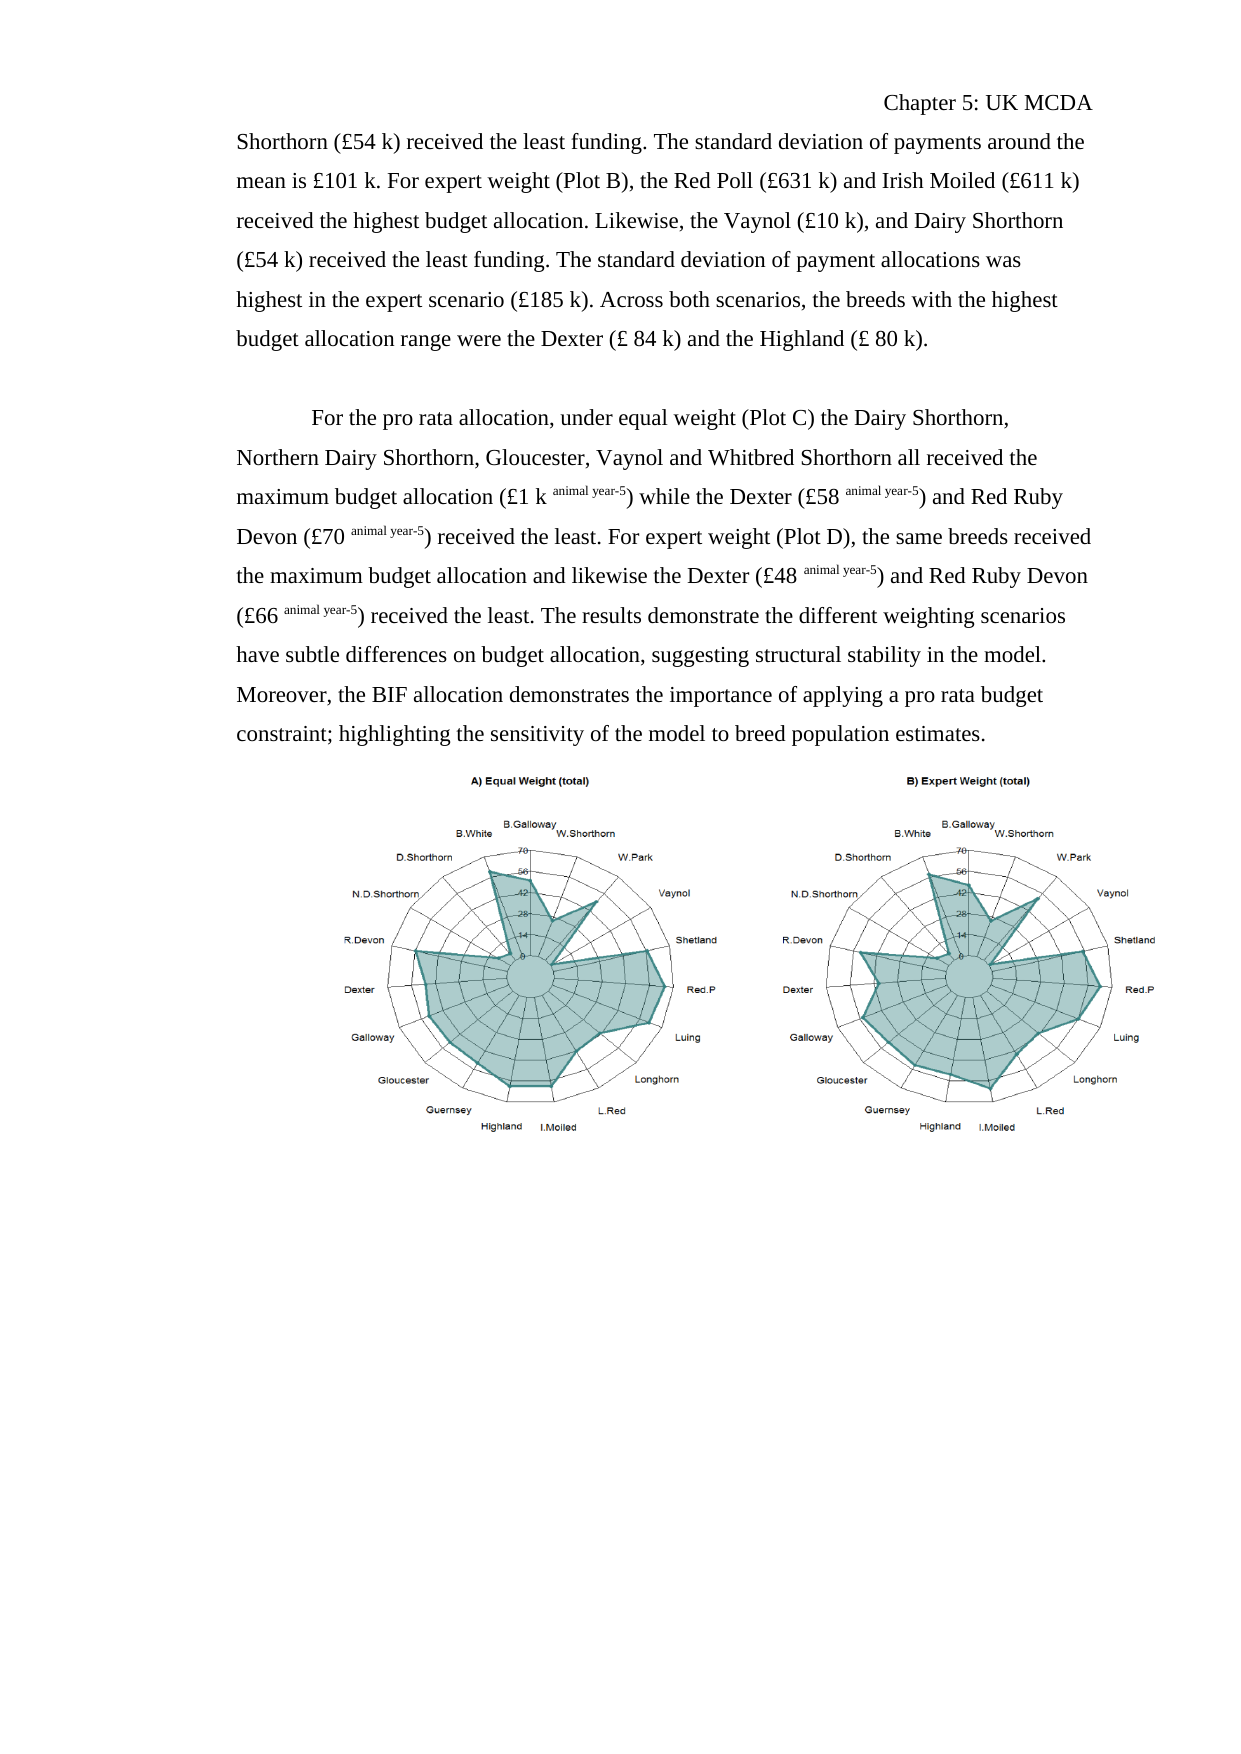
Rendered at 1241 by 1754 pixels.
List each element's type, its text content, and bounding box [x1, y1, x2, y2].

picture [311, 759, 1188, 1194]
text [236, 128, 1092, 352]
text For the pro rata allocation, under equal weight (Plot C) the Dairy Shorthorn, Northern Dairy Shorthorn, Gloucester, Vaynol and Whitbred Shorthorn all received the maximum budget allocation (£1 k animal year-5) while the Dexter (£58 animal year-5) and Red Ruby Devon (£70 animal year-5) received the least. For expert weight (Plot D), the same breeds received the maximum budget allocation and likewise the Dexter (£48 animal year-5) and Red Ruby Devon (£66 animal year-5) received the least. The results demonstrate the different weighting scenarios have subtle differences on budget allocation, suggesting structural stability in the model. Moreover, the BIF allocation demonstrates the importance of applying a pro rata budget constraint; highlighting the sensitivity of the model to breed population estimates. [236, 404, 1092, 747]
